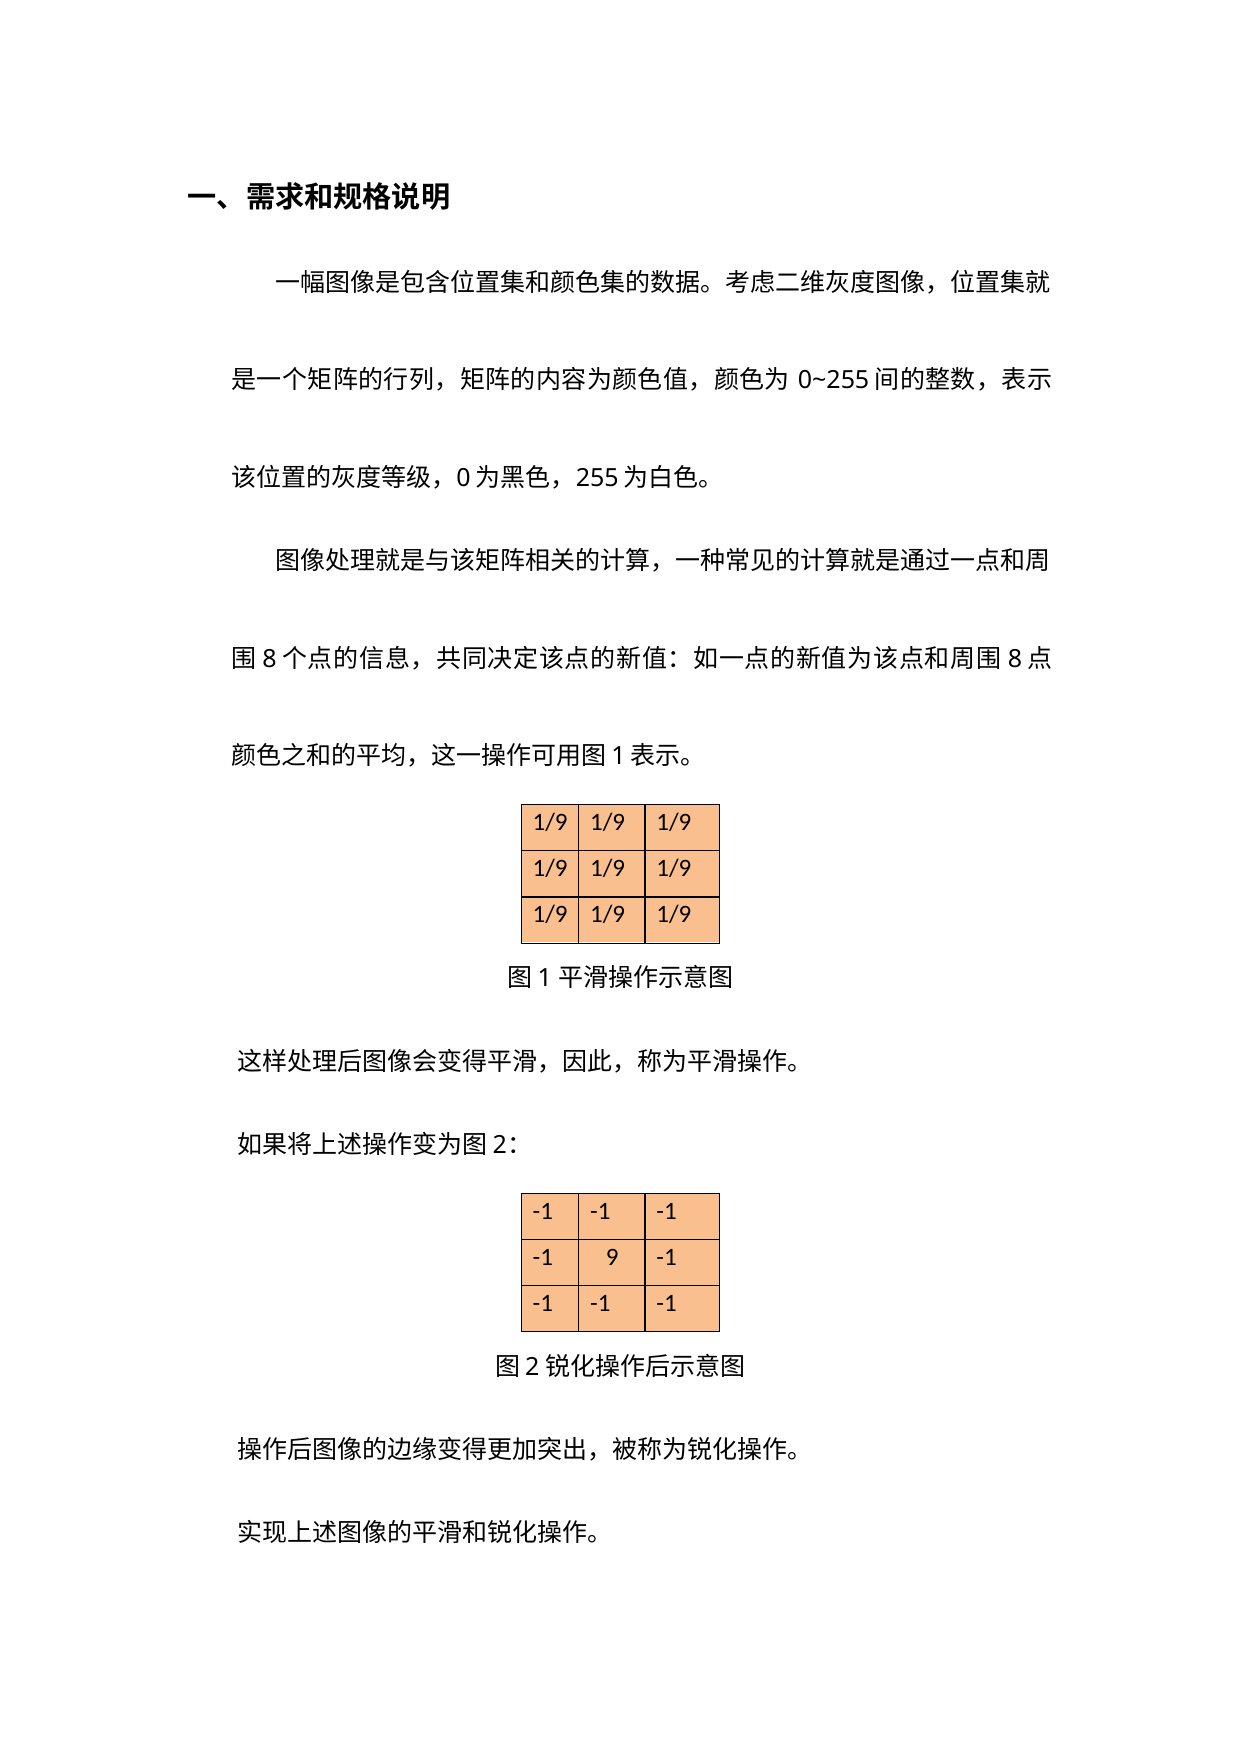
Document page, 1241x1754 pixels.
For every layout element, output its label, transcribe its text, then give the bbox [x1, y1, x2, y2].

table_header 1/9 [579, 805, 644, 850]
table_cell -1 [646, 1240, 719, 1285]
text 图1 平滑操作示意图 [187, 943, 1053, 1008]
table_cell 1/9 [522, 851, 578, 896]
text 图像处理就是与该矩阵相关的计算，一种常见的计算就是通过一点和周围8个点的信息，共同决定该点的新值：如一点的新值为该点和周围8点颜色之和的平均，这一操作可用图1表示。 [231, 526, 1053, 786]
table_cell 1/9 [579, 851, 644, 896]
table_cell 1/9 [579, 898, 644, 942]
table_cell 1/9 [646, 851, 719, 896]
table_cell -1 [522, 1240, 578, 1285]
table_header -1 [522, 1194, 578, 1239]
text 这样处理后图像会变得平滑，因此，称为平滑操作。 [187, 1027, 1053, 1092]
table_cell 1/9 [522, 898, 578, 942]
text 一幅图像是包含位置集和颜色集的数据。考虑二维灰度图像，位置集就是一个矩阵的行列，矩阵的内容为颜色值，颜色为0~255间的整数，表示该位置的灰度等级，0为黑色，255为白色。 [231, 248, 1053, 508]
text 如果将上述操作变为图2： [187, 1110, 1053, 1175]
table_cell 1/9 [646, 898, 719, 942]
table_cell 9 [579, 1240, 644, 1285]
text 操作后图像的边缘变得更加突出，被称为锐化操作。 [187, 1415, 1053, 1480]
subtitle 一、需求和规格说明 [187, 162, 1053, 227]
text 图2 锐化操作后示意图 [187, 1332, 1053, 1397]
table_header -1 [579, 1194, 644, 1239]
table_header 1/9 [646, 805, 719, 850]
table_cell -1 [579, 1286, 644, 1331]
text 实现上述图像的平滑和锐化操作。 [187, 1498, 1053, 1563]
table_cell -1 [522, 1286, 578, 1331]
table_header -1 [646, 1194, 719, 1239]
table_header 1/9 [522, 805, 578, 850]
table_cell -1 [646, 1286, 719, 1331]
